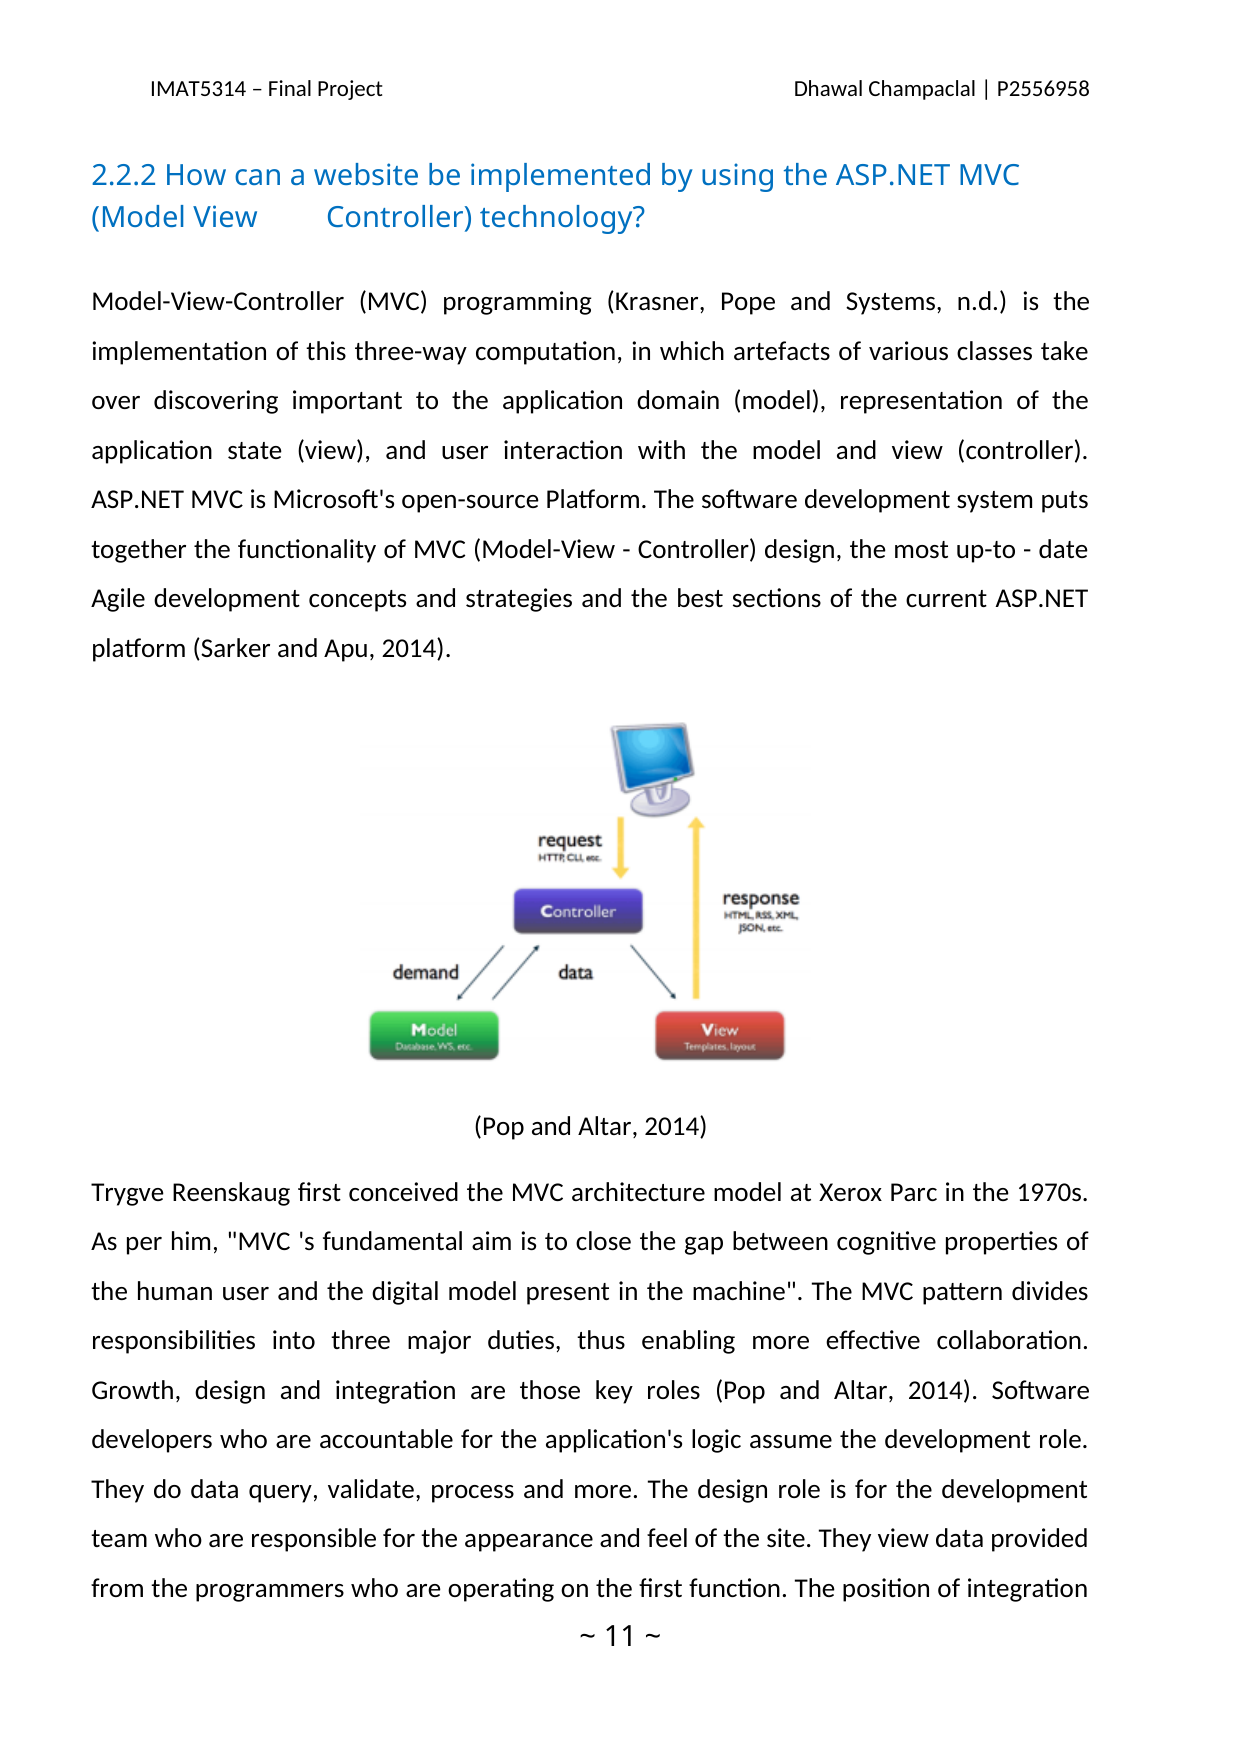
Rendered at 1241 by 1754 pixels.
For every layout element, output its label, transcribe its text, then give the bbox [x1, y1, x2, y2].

picture [328, 697, 853, 1079]
text (Pop and Altar, 2014) [91, 1109, 1090, 1142]
text Model-View-Controller (MVC) programming (Krasner, Pope and Systems, n.d.) is the implementation of this three-way computation, in which artefacts of various classes take over discovering important to the application domain (model), representation of the application state (view), and user interaction with the model and view (controller). ASP.NET MVC is Microsoft's open-source Platform. The software development system puts together the functionality of MVC (Model-View - Controller) design, the most up-to - date Agile development concepts and strategies and the best sections of the current ASP.NET platform (Sarker and Apu, 2014). [91, 284, 1090, 664]
subtitle 2.2.2 How can a website be implemented by using the ASP.NET MVC (Model View Controller) technology? [91, 154, 1090, 236]
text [91, 1175, 1090, 1604]
